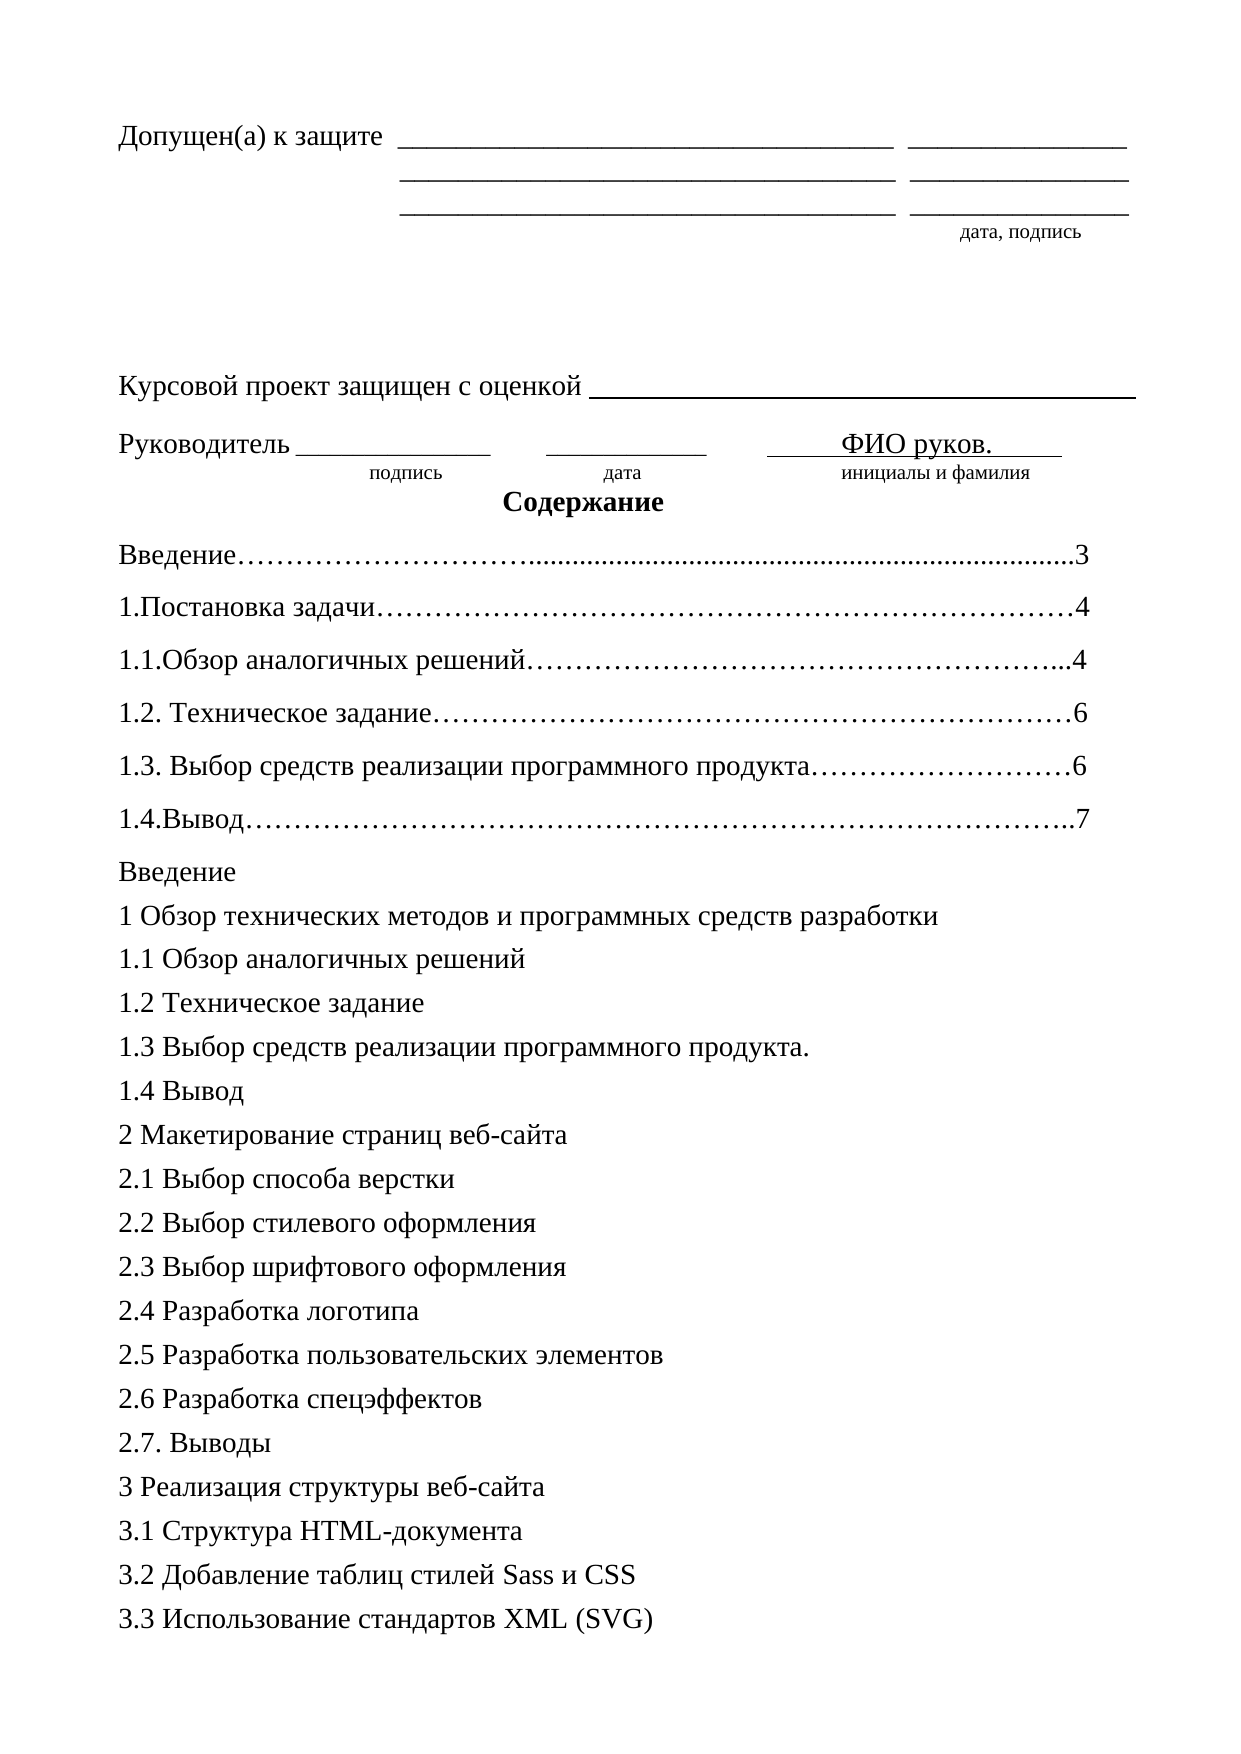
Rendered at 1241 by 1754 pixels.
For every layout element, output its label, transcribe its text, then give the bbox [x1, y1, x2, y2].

text 1.4.Вывод…………………………………………………………………………..7 [118, 801, 1167, 834]
text дата, подпись [118, 219, 1167, 243]
text 1.3 Выбор средств реализации программного продукта. 9 [118, 1029, 1167, 1063]
text 2.6 Разработка спецэффектов 11 [118, 1381, 1167, 1415]
text 1.3. Выбор средств реализации программного продукта………………………6 [118, 748, 1167, 782]
text 2.2 Выбор стилевого оформления 10 [118, 1205, 1167, 1239]
text Допущен(а) к защите __________________________________ _______________ [118, 118, 1167, 152]
text 1.2. Техническое задание…………………………………………………………6 [118, 695, 1167, 729]
text 2.3 Выбор шрифтового оформления 10 [118, 1249, 1167, 1283]
text 2.1 Выбор способа верстки 10 [118, 1161, 1167, 1195]
text 1 Обзор технических методов и программных средств разработки 5 [118, 898, 1167, 931]
text 1.Постановка задачи………………………………………………………………4 [118, 589, 1167, 623]
text Курсовой проект защищен с оценкой [118, 368, 1167, 401]
text 2.5 Разработка пользовательских элементов 11 [118, 1337, 1167, 1371]
text Содержание [118, 484, 1167, 517]
text 2.7. Выводы 11 [118, 1425, 1167, 1459]
text 1.1 Обзор аналогичных решений 5 [118, 942, 1167, 975]
text 1.4 Вывод 9 [118, 1073, 1167, 1107]
text 3.1 Структура HTML-документа 12 [118, 1513, 1167, 1547]
text Введение 4 [118, 854, 1167, 887]
text 2.4 Разработка логотипа 10 [118, 1293, 1167, 1327]
text __________________________________ _______________ [118, 152, 1167, 185]
text 3.2 Добавление таблиц стилей Sass и CSS 12 [118, 1557, 1167, 1591]
text 3.3 Использование стандартов XML (SVG) 12 [118, 1601, 1167, 1634]
text подпись дата инициалы и фамилия [118, 460, 1167, 484]
text __________________________________ _______________ [118, 185, 1167, 219]
text Руководитель _________________ ______________ ФИО руков. [118, 426, 1167, 460]
text Введение…………………………...........................................................................3 [118, 537, 1167, 570]
text 3 Реализация структуры веб-сайта 12 [118, 1469, 1167, 1503]
text 1.2 Техническое задание 9 [118, 986, 1167, 1019]
text 1.1.Обзор аналогичных решений………………………………………………...4 [118, 642, 1167, 676]
text 2 Макетирование страниц веб-сайта 10 [118, 1117, 1167, 1151]
